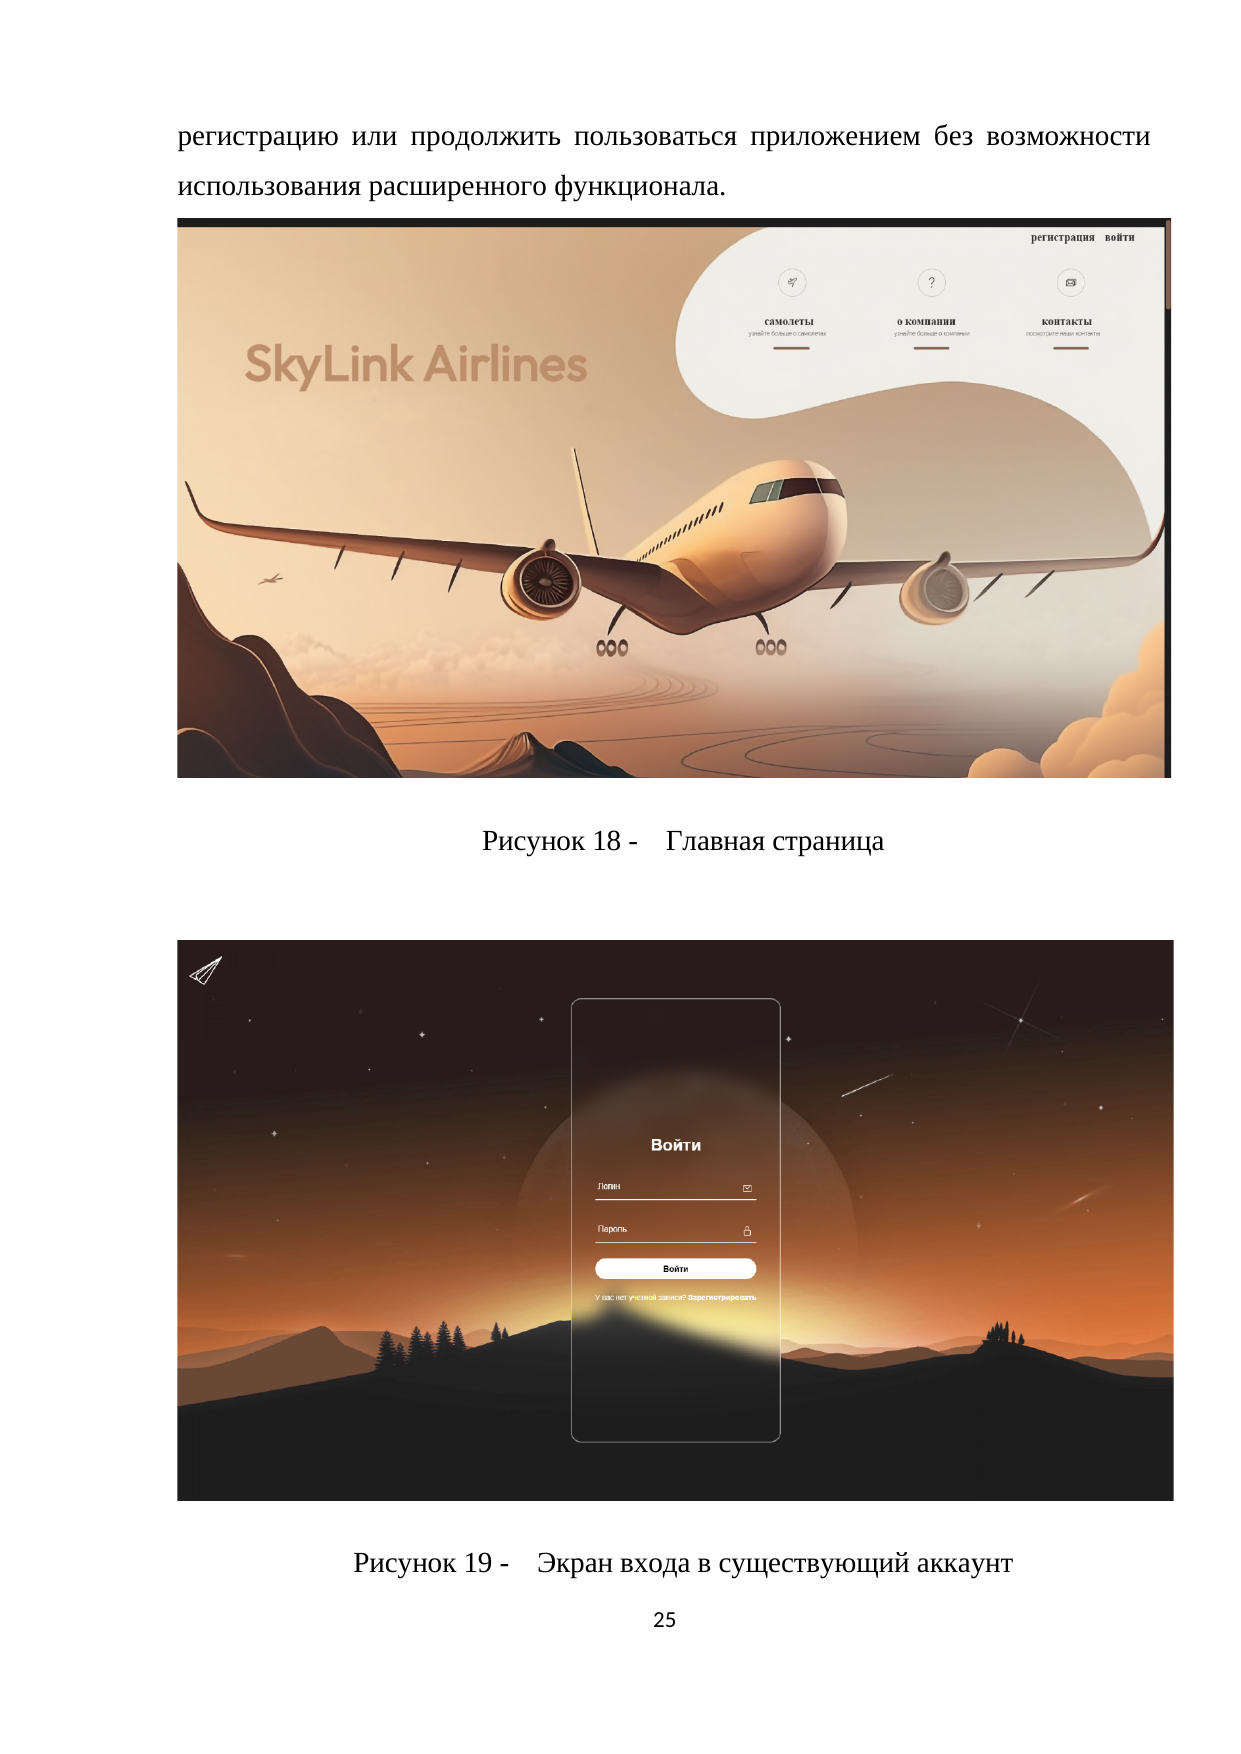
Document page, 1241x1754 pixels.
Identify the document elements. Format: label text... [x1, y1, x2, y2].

text Главная страница [215, 823, 1152, 856]
picture [177, 218, 1172, 778]
picture [177, 940, 1174, 1501]
text Экран входа в существующий аккаунт [215, 1546, 1152, 1579]
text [177, 118, 1152, 202]
